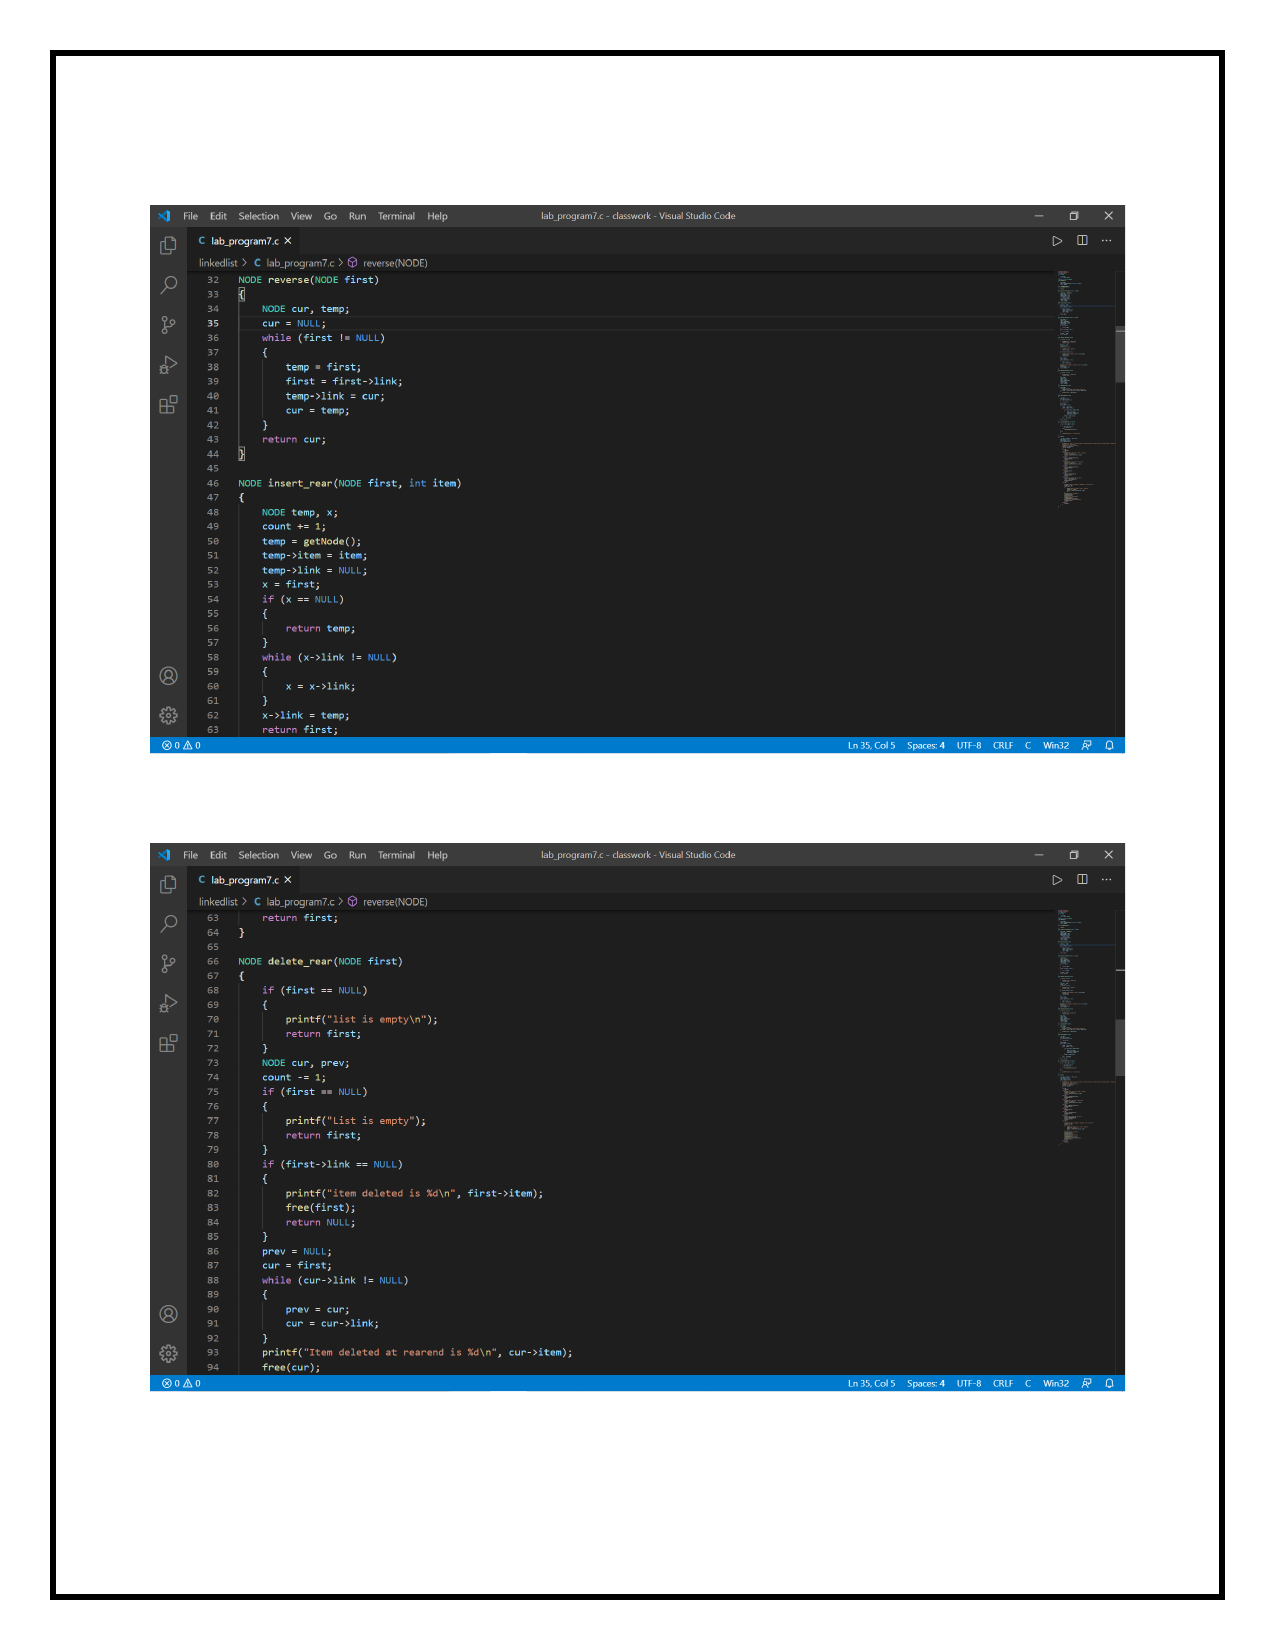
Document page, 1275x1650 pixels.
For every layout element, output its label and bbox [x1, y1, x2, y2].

picture [150, 205, 1125, 754]
picture [150, 843, 1125, 1392]
